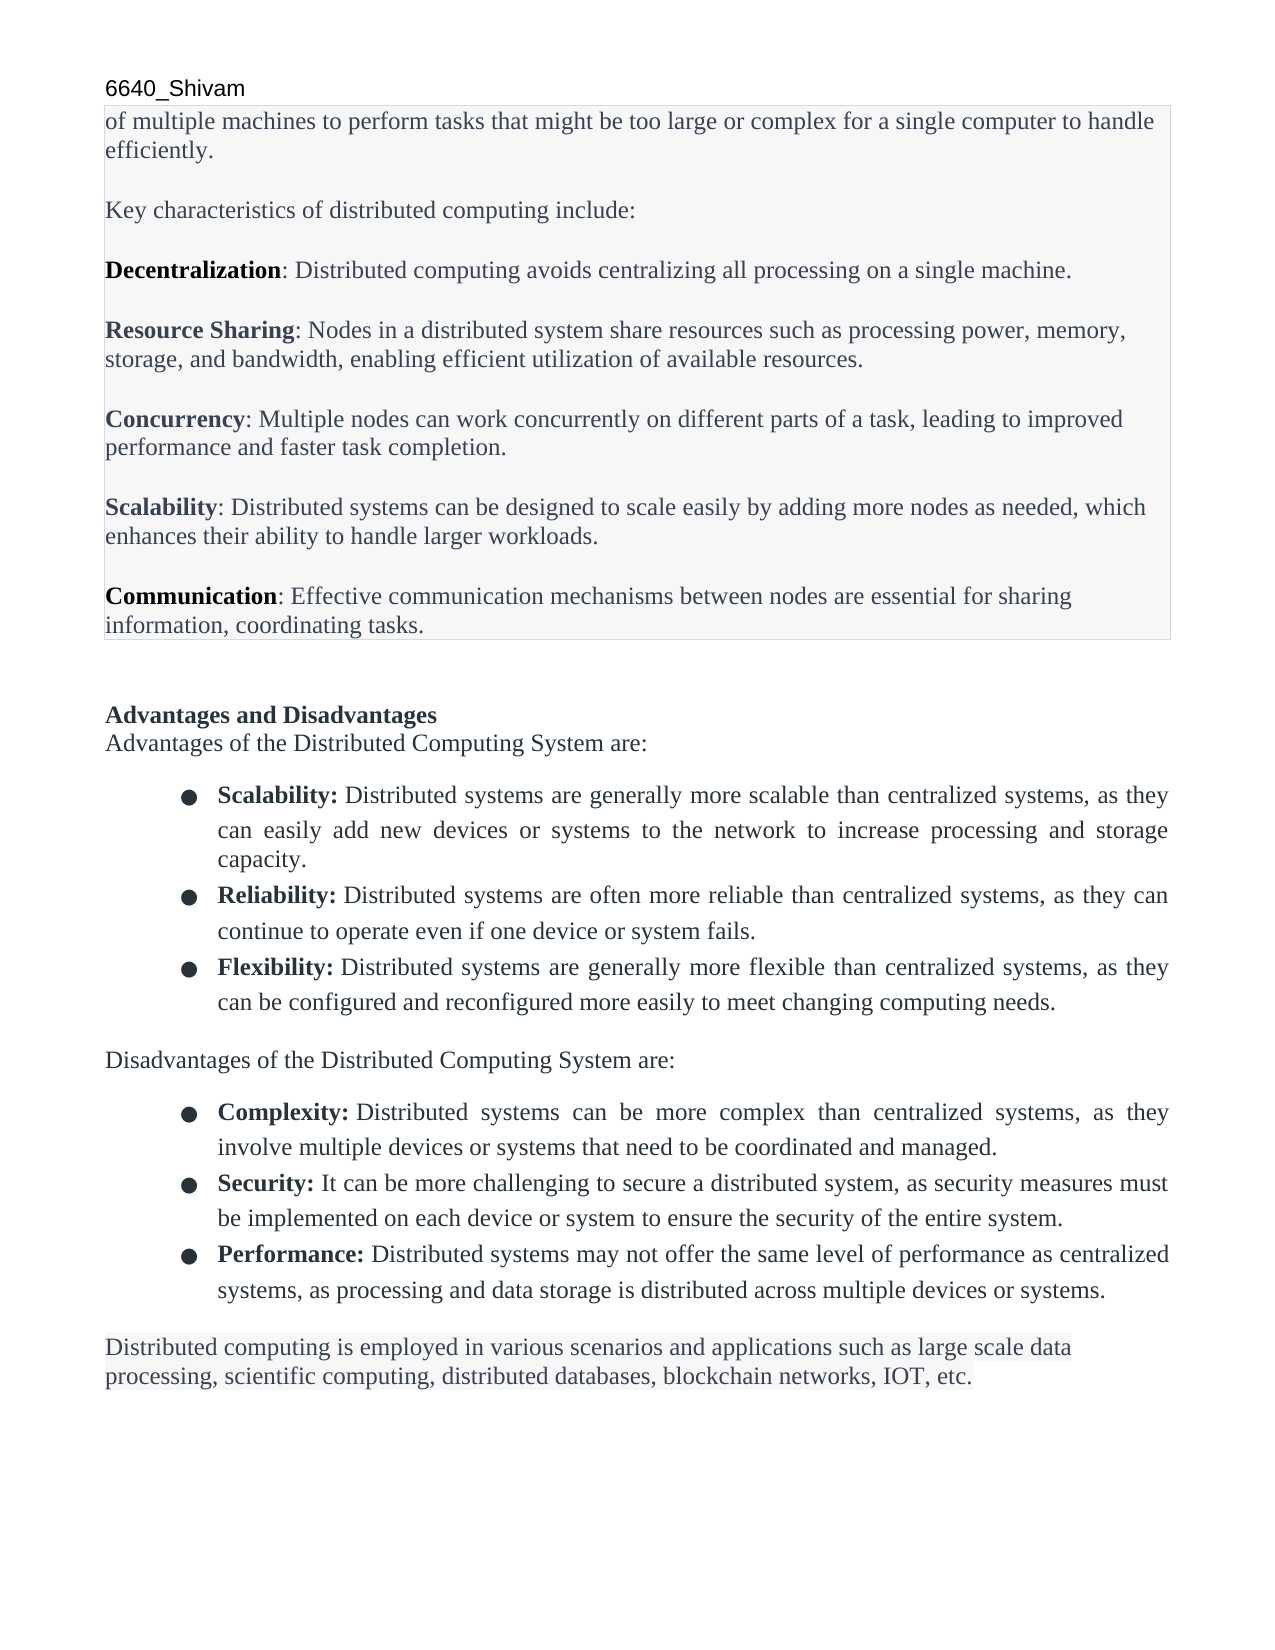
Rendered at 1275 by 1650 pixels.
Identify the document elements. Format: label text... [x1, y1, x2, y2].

list Scalability: Distributed systems are generally more scalable than centralized systems, as they can easily add new devices or systems to the network to increase processing and storage capacity. [180, 773, 1170, 873]
list Complexity: Distributed systems can be more complex than centralized systems, as they involve multiple devices or systems that need to be coordinated and managed. [180, 1089, 1170, 1161]
text Concurrency: Multiple nodes can work concurrently on different parts of a task, leading to improved performance and faster task completion. [105, 403, 1170, 461]
text Decentralization: Distributed computing avoids centralizing all processing on a single machine. [105, 254, 1170, 284]
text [105, 106, 1170, 164]
text Distributed computing is employed in various scenarios and applications such as large scale data processing, scientific computing, distributed databases, blockchain networks, IOT, etc. [973, 1332, 1170, 1390]
text Key characteristics of distributed computing include: [105, 194, 1170, 224]
list Reliability: Distributed systems are often more reliable than centralized systems, as they can continue to operate even if one device or system fails. [180, 873, 1170, 944]
text Disadvantages of the Distributed Computing System are: [105, 1045, 1170, 1073]
text Communication: Effective communication mechanisms between nodes are essential for sharing information, coordinating tasks. [105, 580, 1170, 639]
text Advantages and Disadvantages [105, 700, 1170, 728]
text Scalability: Distributed systems can be designed to scale easily by adding more nodes as needed, which enhances their ability to handle larger workloads. [105, 491, 1170, 550]
list Security: It can be more challenging to secure a distributed system, as security measures must be implemented on each device or system to ensure the security of the entire system. [180, 1161, 1170, 1232]
text Advantages of the Distributed Computing System are: [105, 728, 1170, 757]
list Performance: Distributed systems may not offer the same level of performance as centralized systems, as processing and data storage is distributed across multiple devices or systems. [180, 1232, 1170, 1303]
list Flexibility: Distributed systems are generally more flexible than centralized systems, as they can be configured and reconfigured more easily to meet changing computing needs. [180, 944, 1170, 1016]
text Resource Sharing: Nodes in a distributed system share resources such as processing power, memory, storage, and bandwidth, enabling efficient utilization of available resources. [105, 314, 1170, 372]
